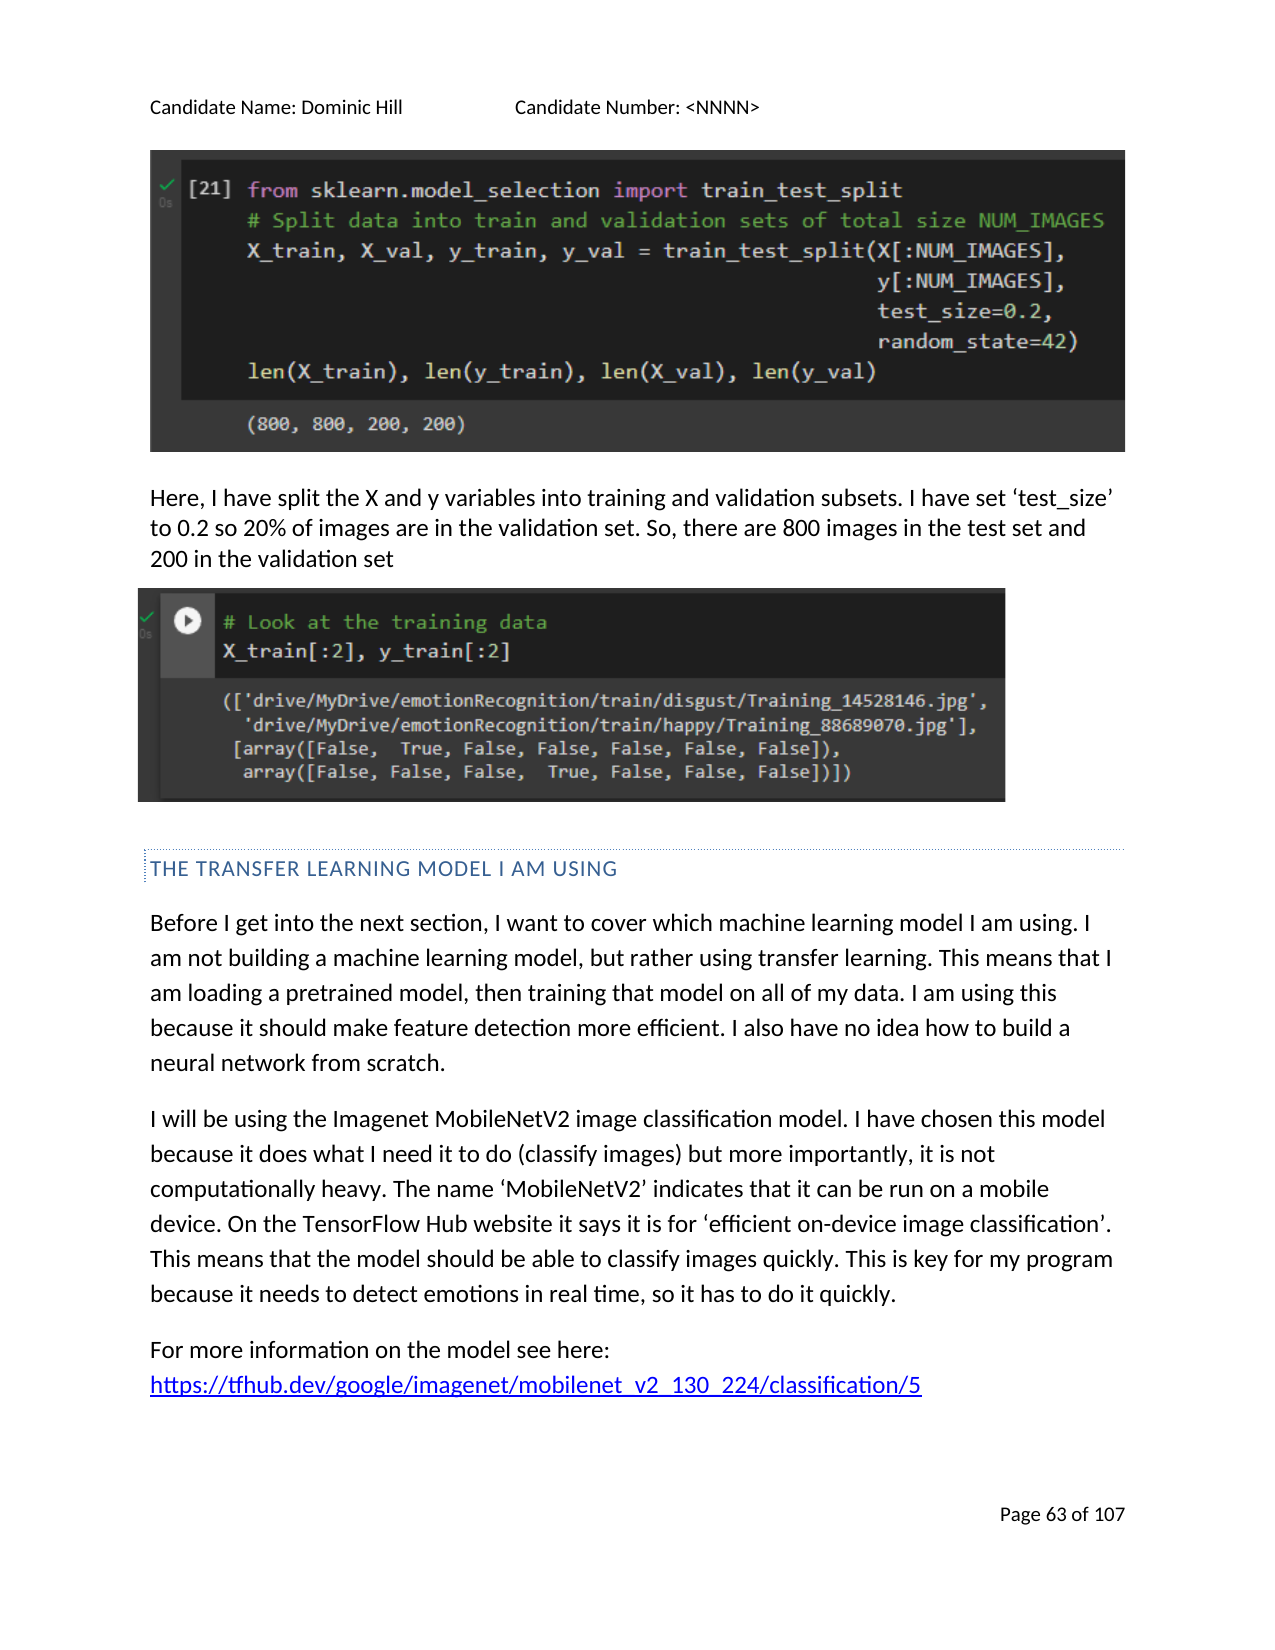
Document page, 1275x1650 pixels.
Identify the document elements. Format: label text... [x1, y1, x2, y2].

picture [136, 588, 1005, 802]
text For more information on the model see here: https://tfhub.dev/google/imagenet/mobilenet_v2_130_224/classification/5 [150, 1334, 1125, 1399]
text Before I get into the next section, I want to cover which machine learning model I am using. I am not building a machine learning model, but rather using transfer learning. This means that I am loading a pretrained model, then training that model on all of my data. I am using this because it should make feature detection more efficient. I also have no idea how to build a neural network from scratch. [150, 907, 1125, 1078]
subtitle The transfer learning model I am using [144, 849, 1125, 882]
text I will be using the Imagenet MobileNetV2 image classification model. I have chosen this model because it does what I need it to do (classify images) but more importantly, it is not computationally heavy. The name ‘MobileNetV2’ indicates that it can be run on a mobile device. On the TensorFlow Hub website it says it is for ‘efficient on-device image classification’. This means that the model should be able to classify images quickly. This is key for my program because it needs to detect emotions in real time, so it has to do it quickly. [150, 1103, 1125, 1309]
picture [150, 150, 1125, 452]
text Here, I have split the X and y variables into training and validation subsets. I have set ‘test_size’ to 0.2 so 20% of images are in the validation set. So, there are 800 images in the test set and 200 in the validation set [150, 482, 1125, 573]
